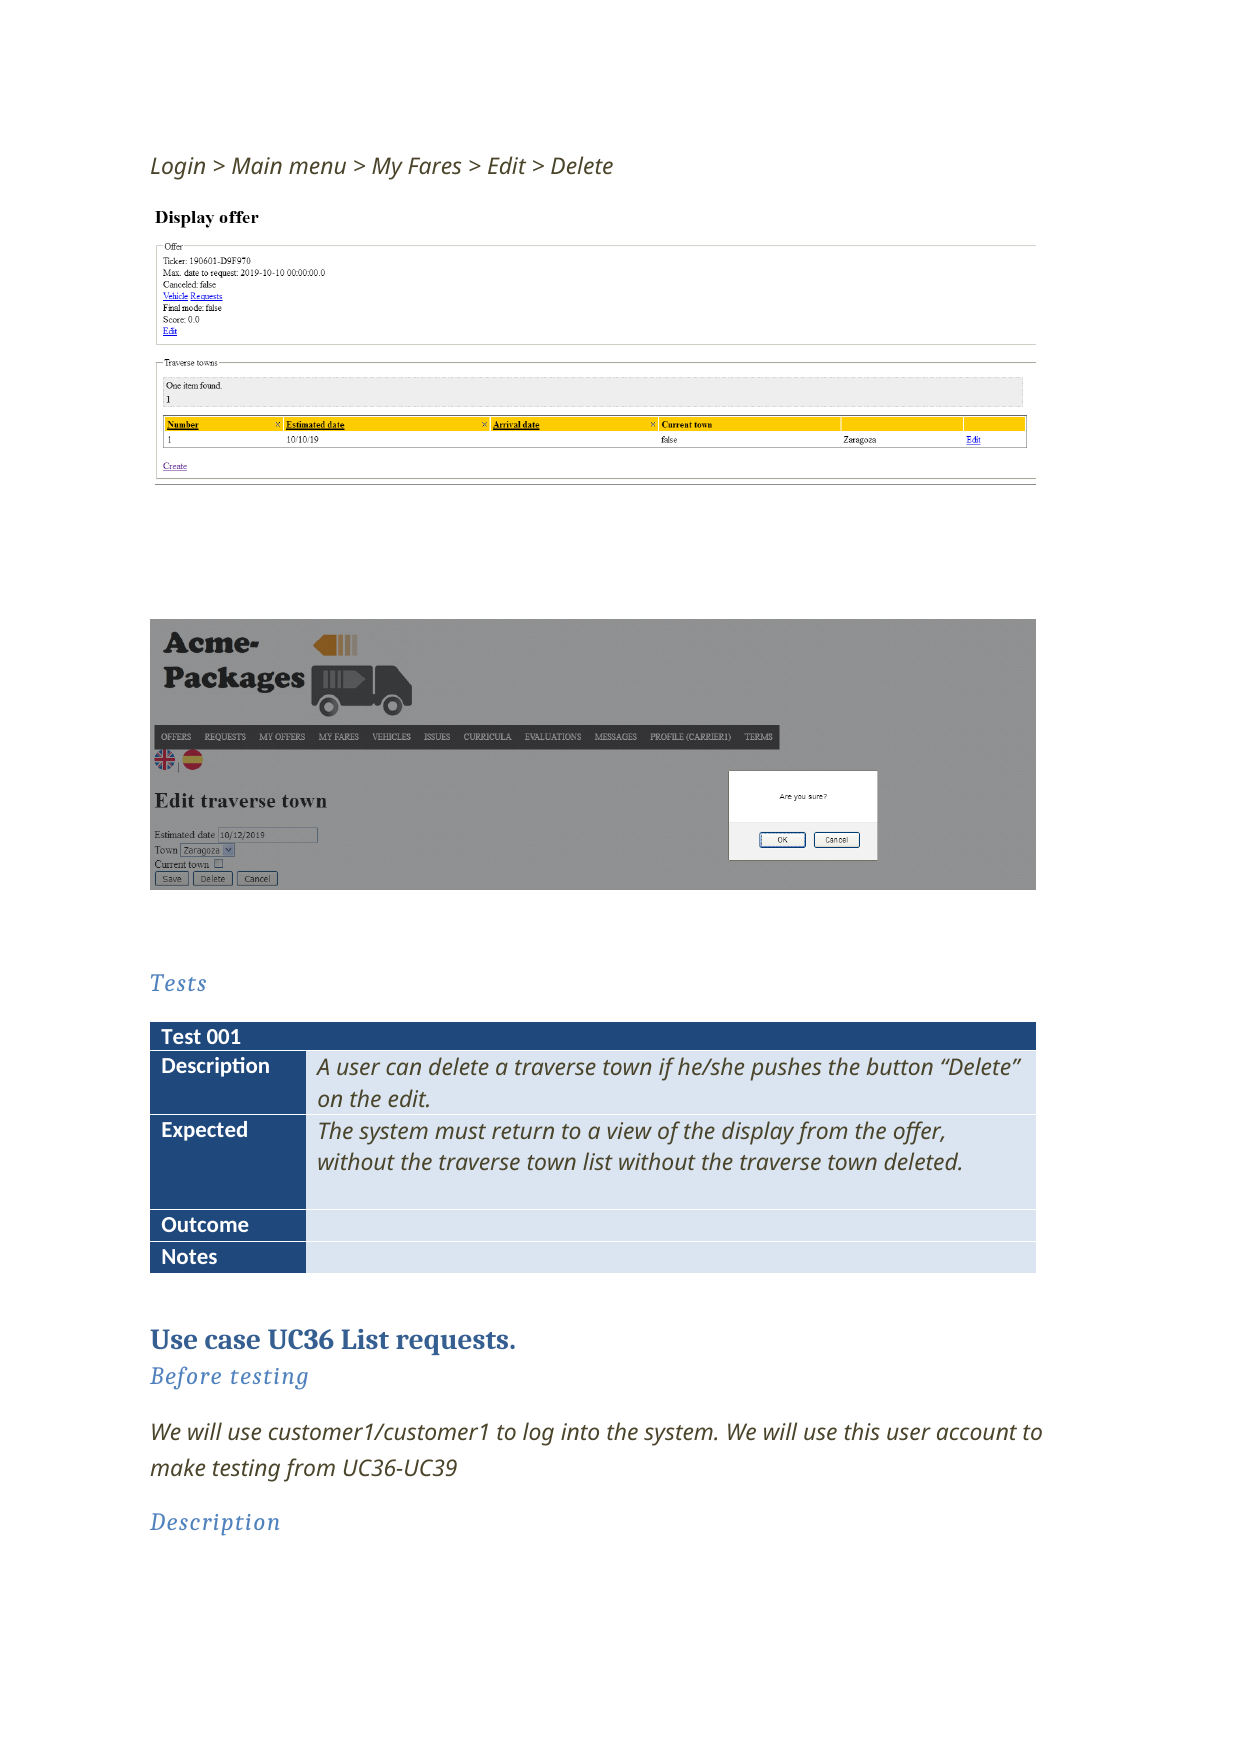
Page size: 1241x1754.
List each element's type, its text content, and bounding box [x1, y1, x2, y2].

table_cell Outcome [150, 1210, 306, 1241]
table_cell [306, 1210, 1036, 1241]
table_cell Expected [150, 1115, 306, 1209]
text Login > Main menu > My Fares > Edit > Delete [150, 150, 1090, 181]
table_cell The system must return to a view of the display from the offer, without the traverse town list without the traverse town deleted. [306, 1115, 1036, 1209]
table_header Test 001 [150, 1022, 1036, 1050]
table_cell Description [150, 1051, 306, 1114]
subtitle Description [150, 1508, 1090, 1537]
subtitle Tests [150, 968, 1090, 997]
picture [150, 619, 1036, 890]
table_cell Notes [150, 1242, 306, 1273]
subtitle Before testing [150, 1362, 1090, 1391]
picture [150, 206, 1036, 485]
table_cell A user can delete a traverse town if he/she pushes the button “Delete” on the edit. [306, 1051, 1036, 1114]
text We will use customer1/customer1 to log into the system. We will use this user account to make testing from UC36-UC39 [150, 1416, 1090, 1483]
table_cell [306, 1242, 1036, 1273]
subtitle Use case UC36 List requests. [150, 1323, 1090, 1357]
